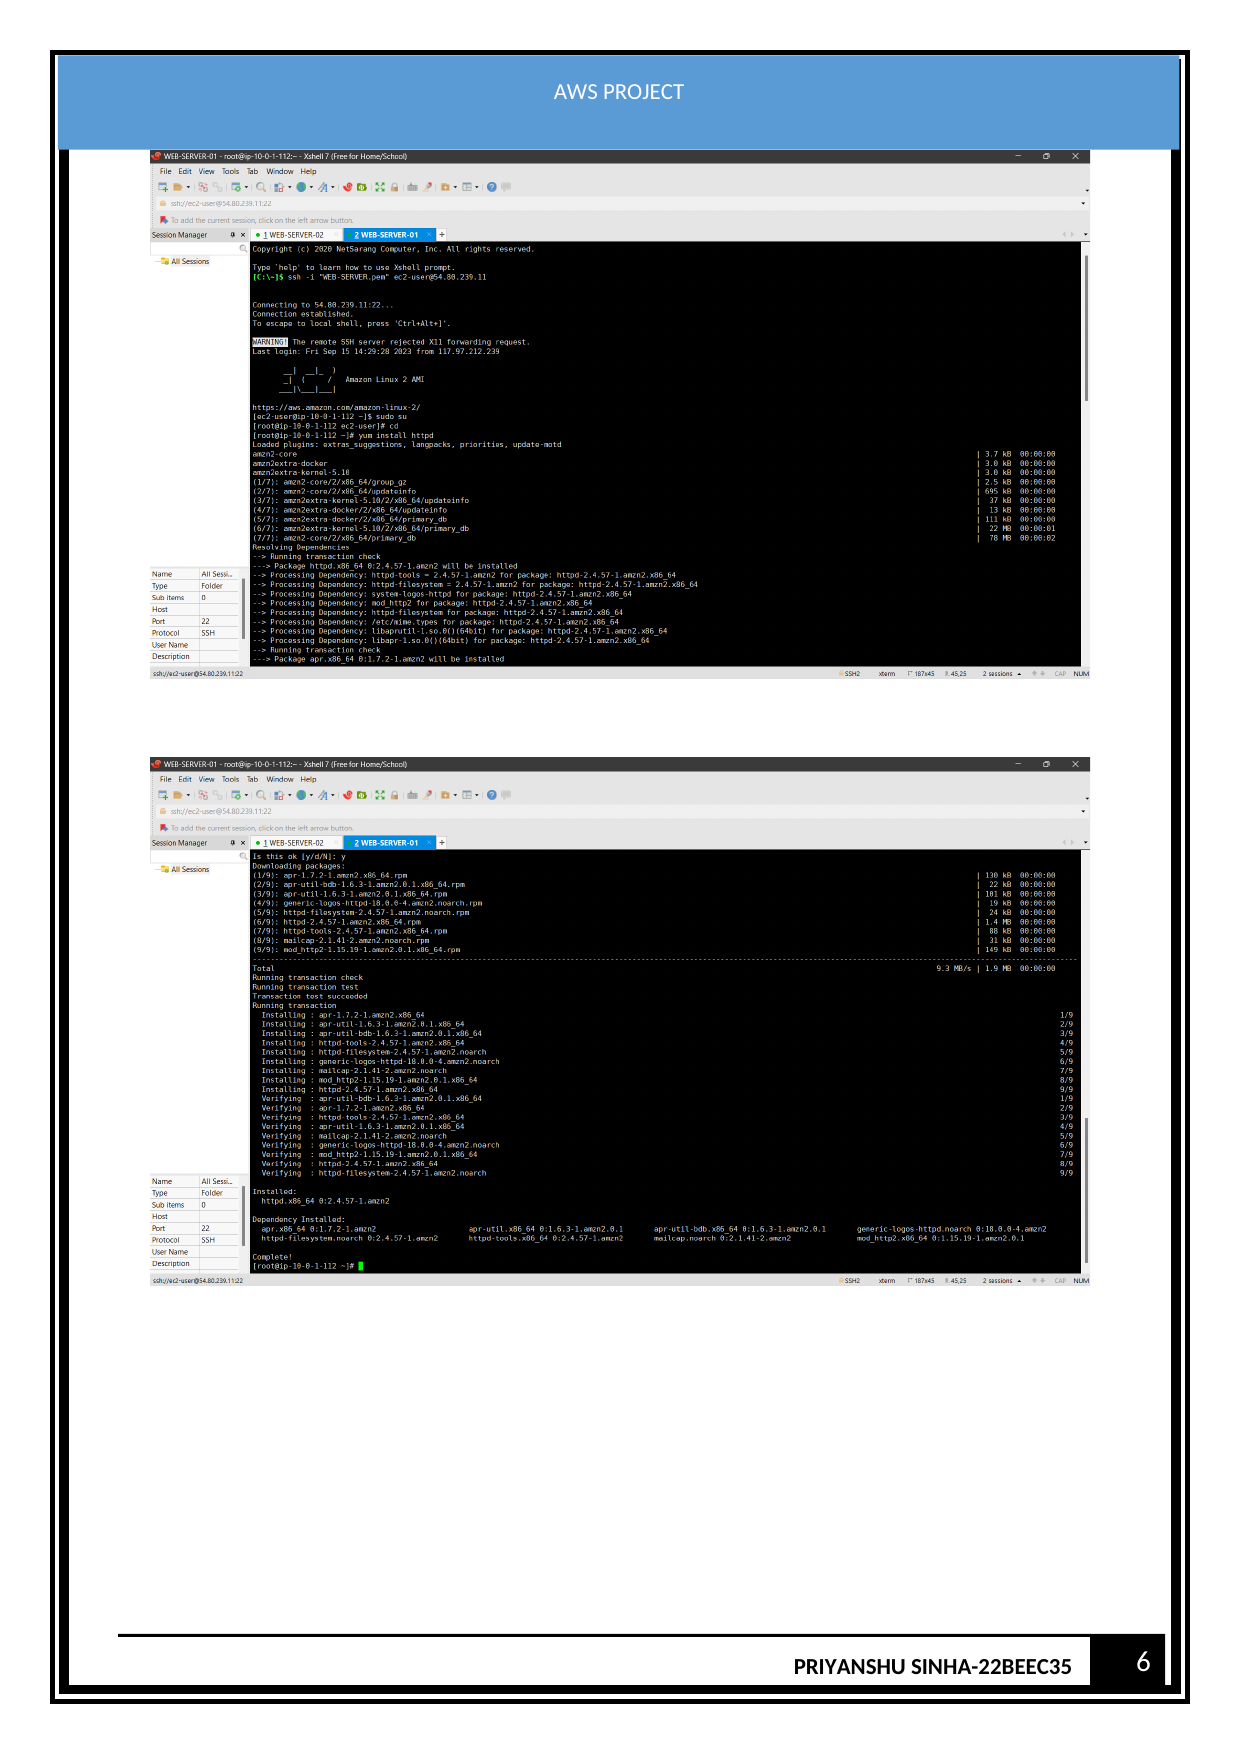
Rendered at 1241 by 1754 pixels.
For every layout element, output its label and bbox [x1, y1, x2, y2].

picture [150, 150, 1091, 679]
picture [150, 757, 1091, 1286]
